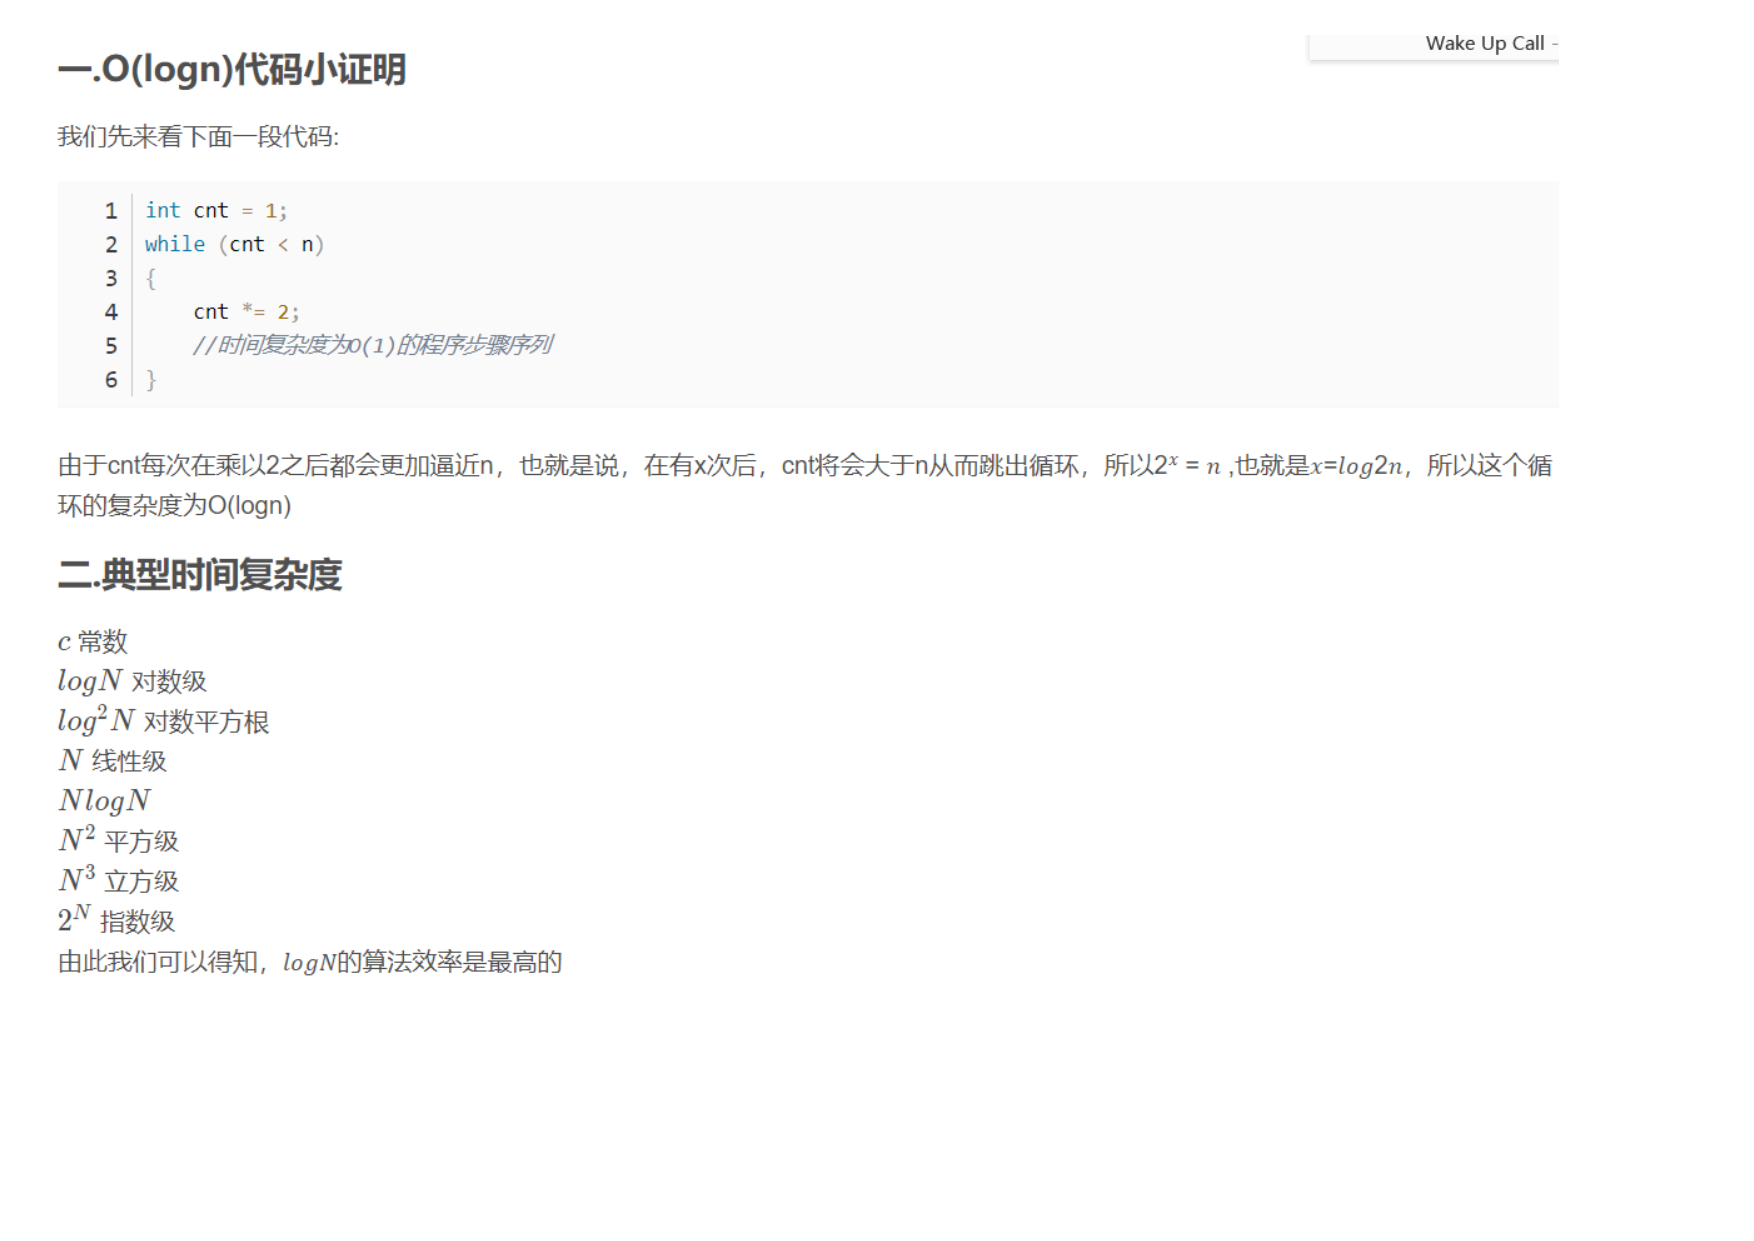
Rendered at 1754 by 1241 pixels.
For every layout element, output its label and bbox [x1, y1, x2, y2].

picture [44, 35, 1559, 993]
